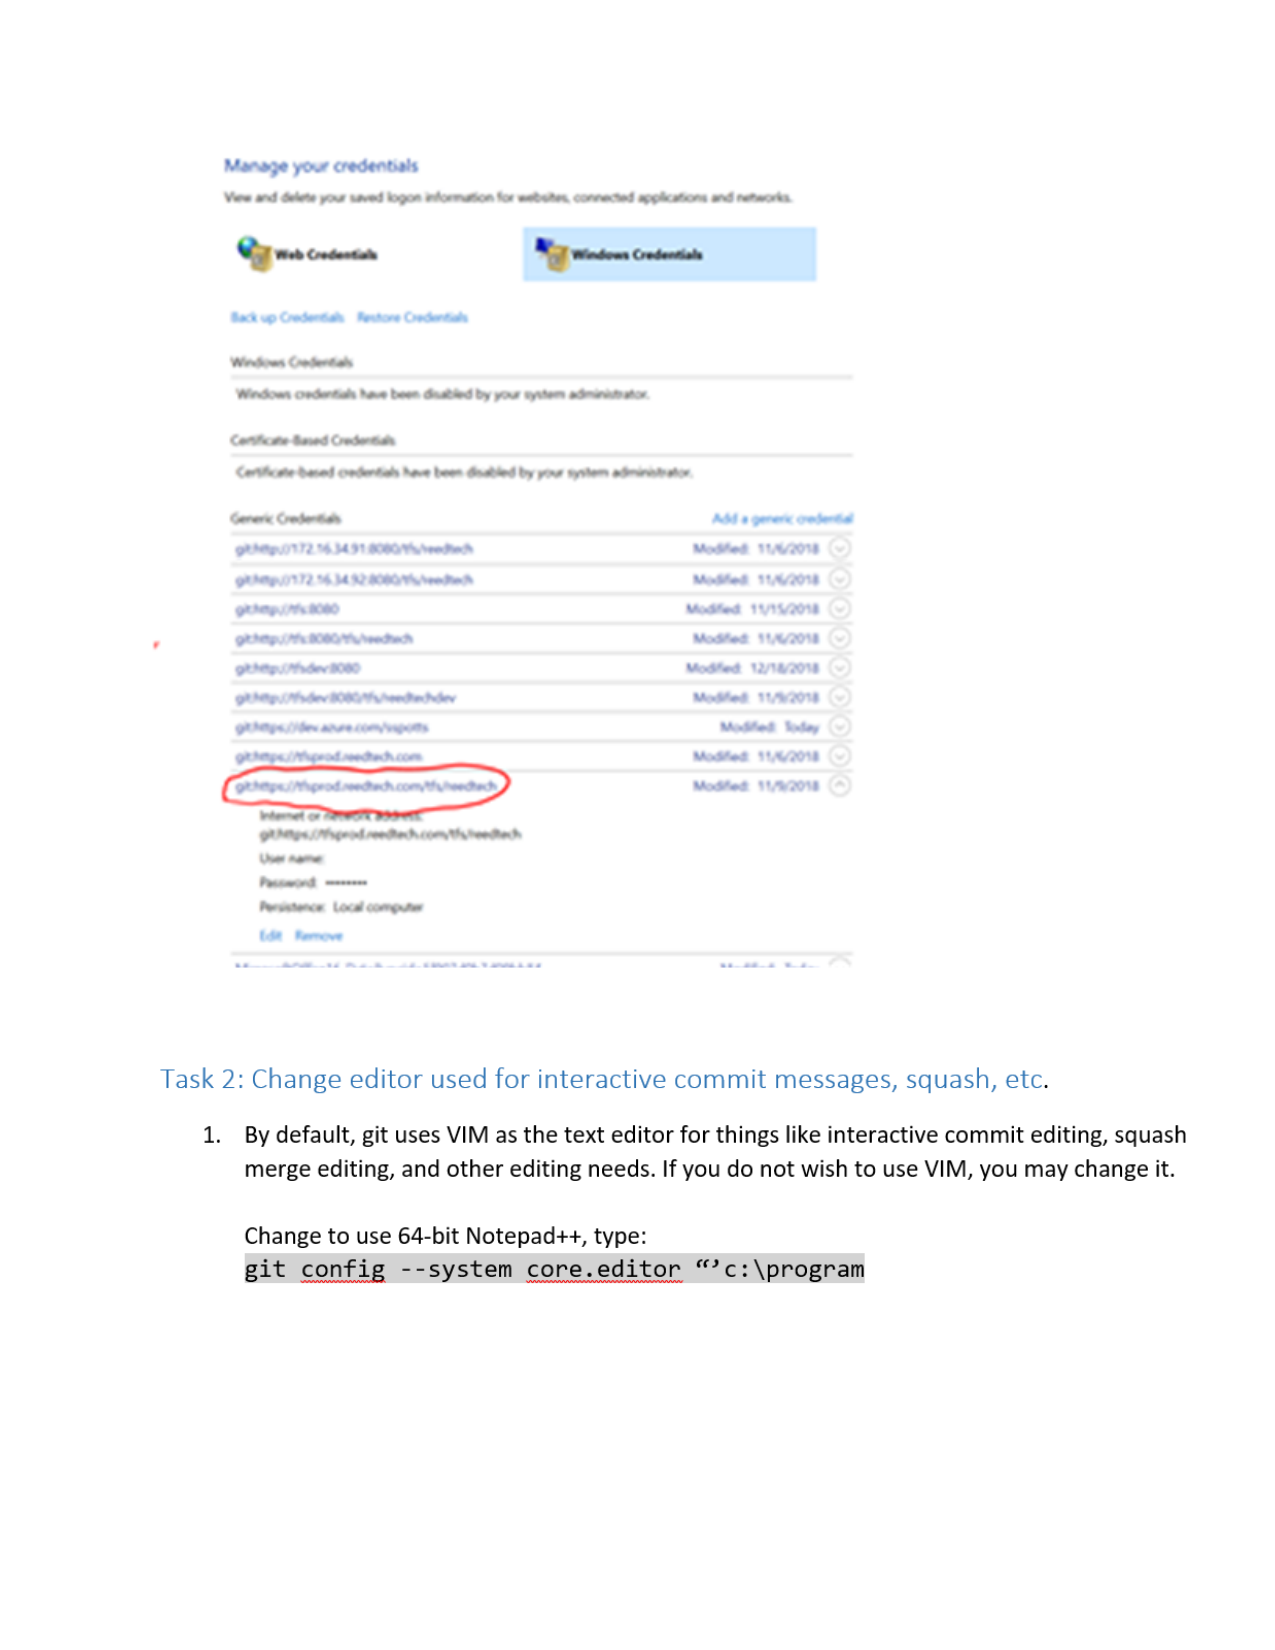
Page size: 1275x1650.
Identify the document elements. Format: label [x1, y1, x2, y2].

picture [150, 1054, 1222, 1312]
picture [150, 150, 882, 971]
